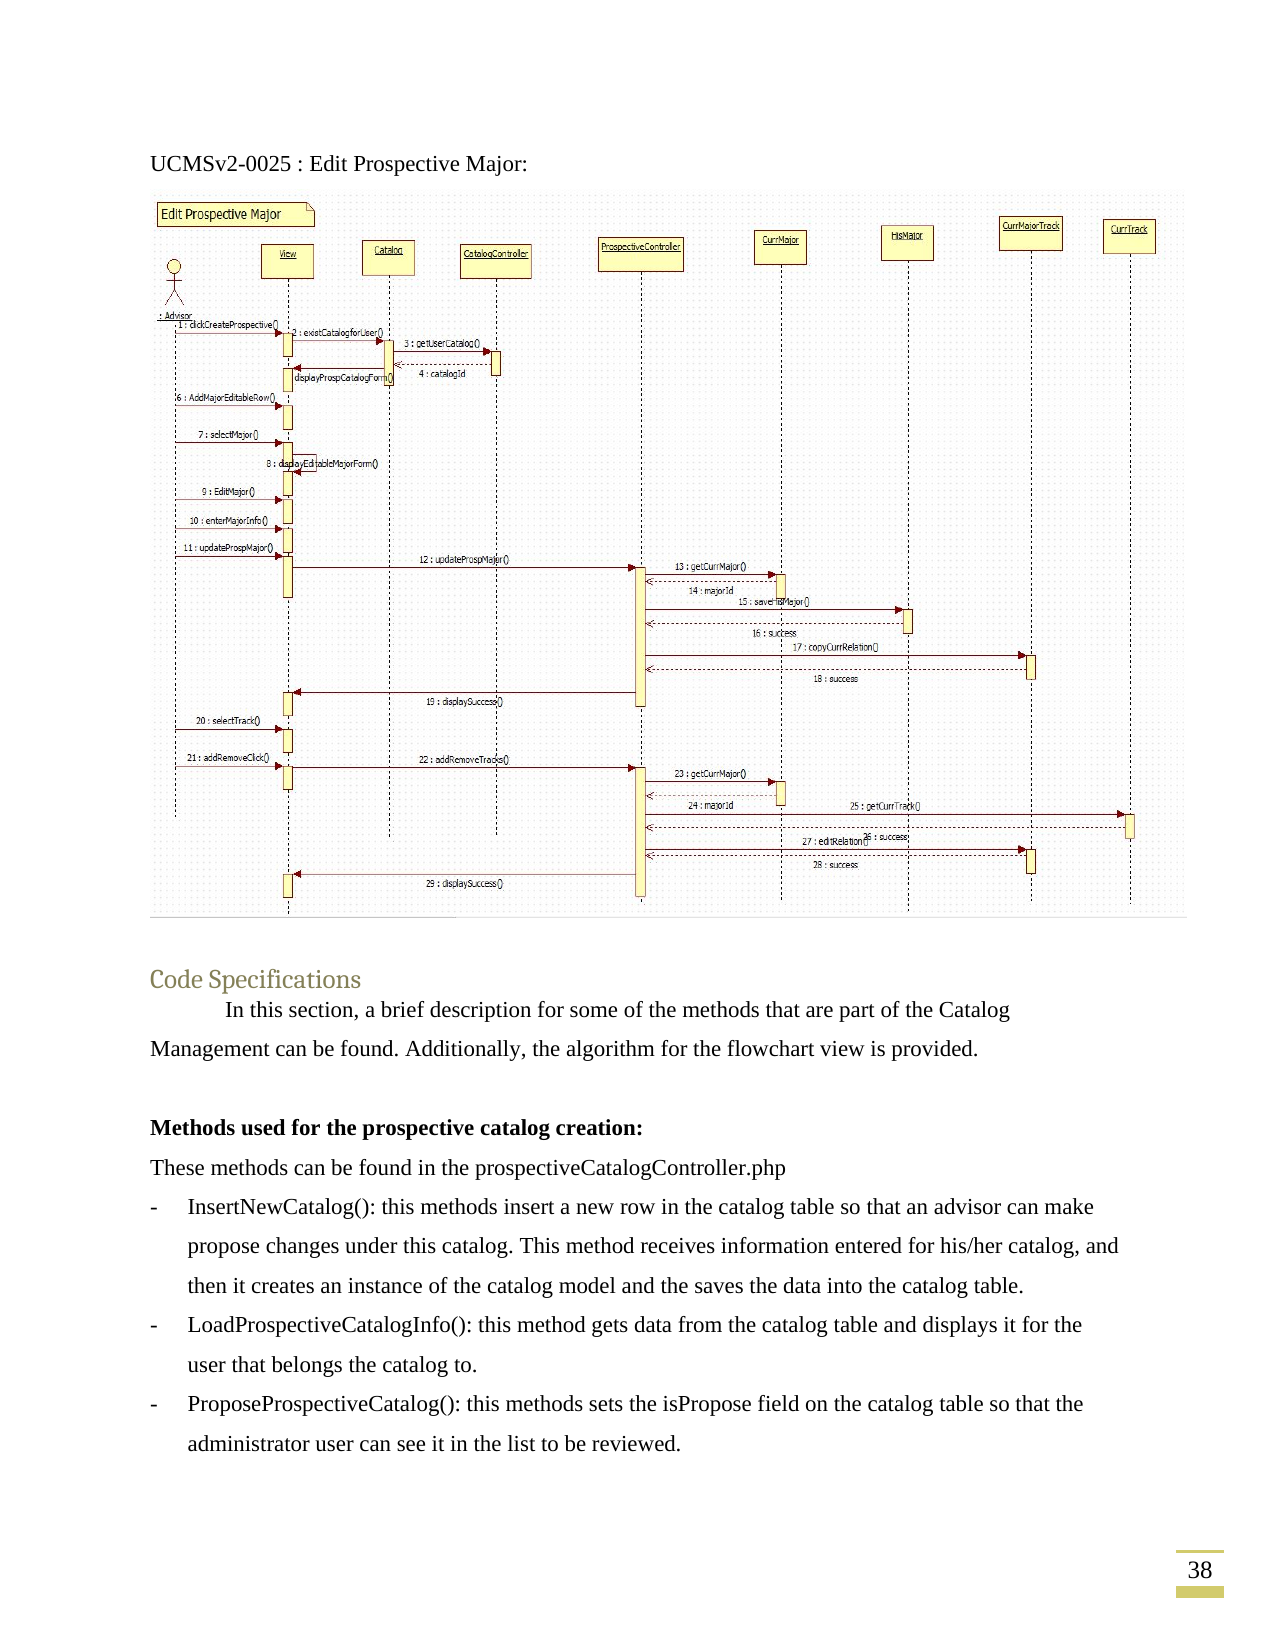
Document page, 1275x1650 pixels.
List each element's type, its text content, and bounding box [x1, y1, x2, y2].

picture [150, 189, 1187, 918]
list LoadProspectiveCatalogInfo(): this method gets data from the catalog table and displays it for the user that belongs the catalog to. [150, 1312, 1125, 1377]
subtitle Code Specifications [150, 964, 1125, 996]
text UCMSv2-0025 : Edit Prospective Major: [150, 150, 1125, 176]
text In this section, a brief description for some of the methods that are part of the Catalog Management can be found. Additionally, the algorithm for the flowchart view is provided. [150, 996, 1125, 1062]
text These methods can be found in the prospectiveCatalogController.php [150, 1154, 1125, 1180]
list InsertNewCatalog(): this methods insert a new row in the catalog table so that an advisor can make propose changes under this catalog. This method receives information entered for his/her catalog, and then it creates an instance of the catalog model and the saves the data into the catalog table. [150, 1193, 1125, 1298]
text Methods used for the prospective catalog creation: [150, 1114, 1125, 1141]
list ProposeProspectiveCatalog(): this methods sets the isPropose field on the catalog table so that the administrator user can see it in the list to be reviewed. [150, 1391, 1125, 1456]
